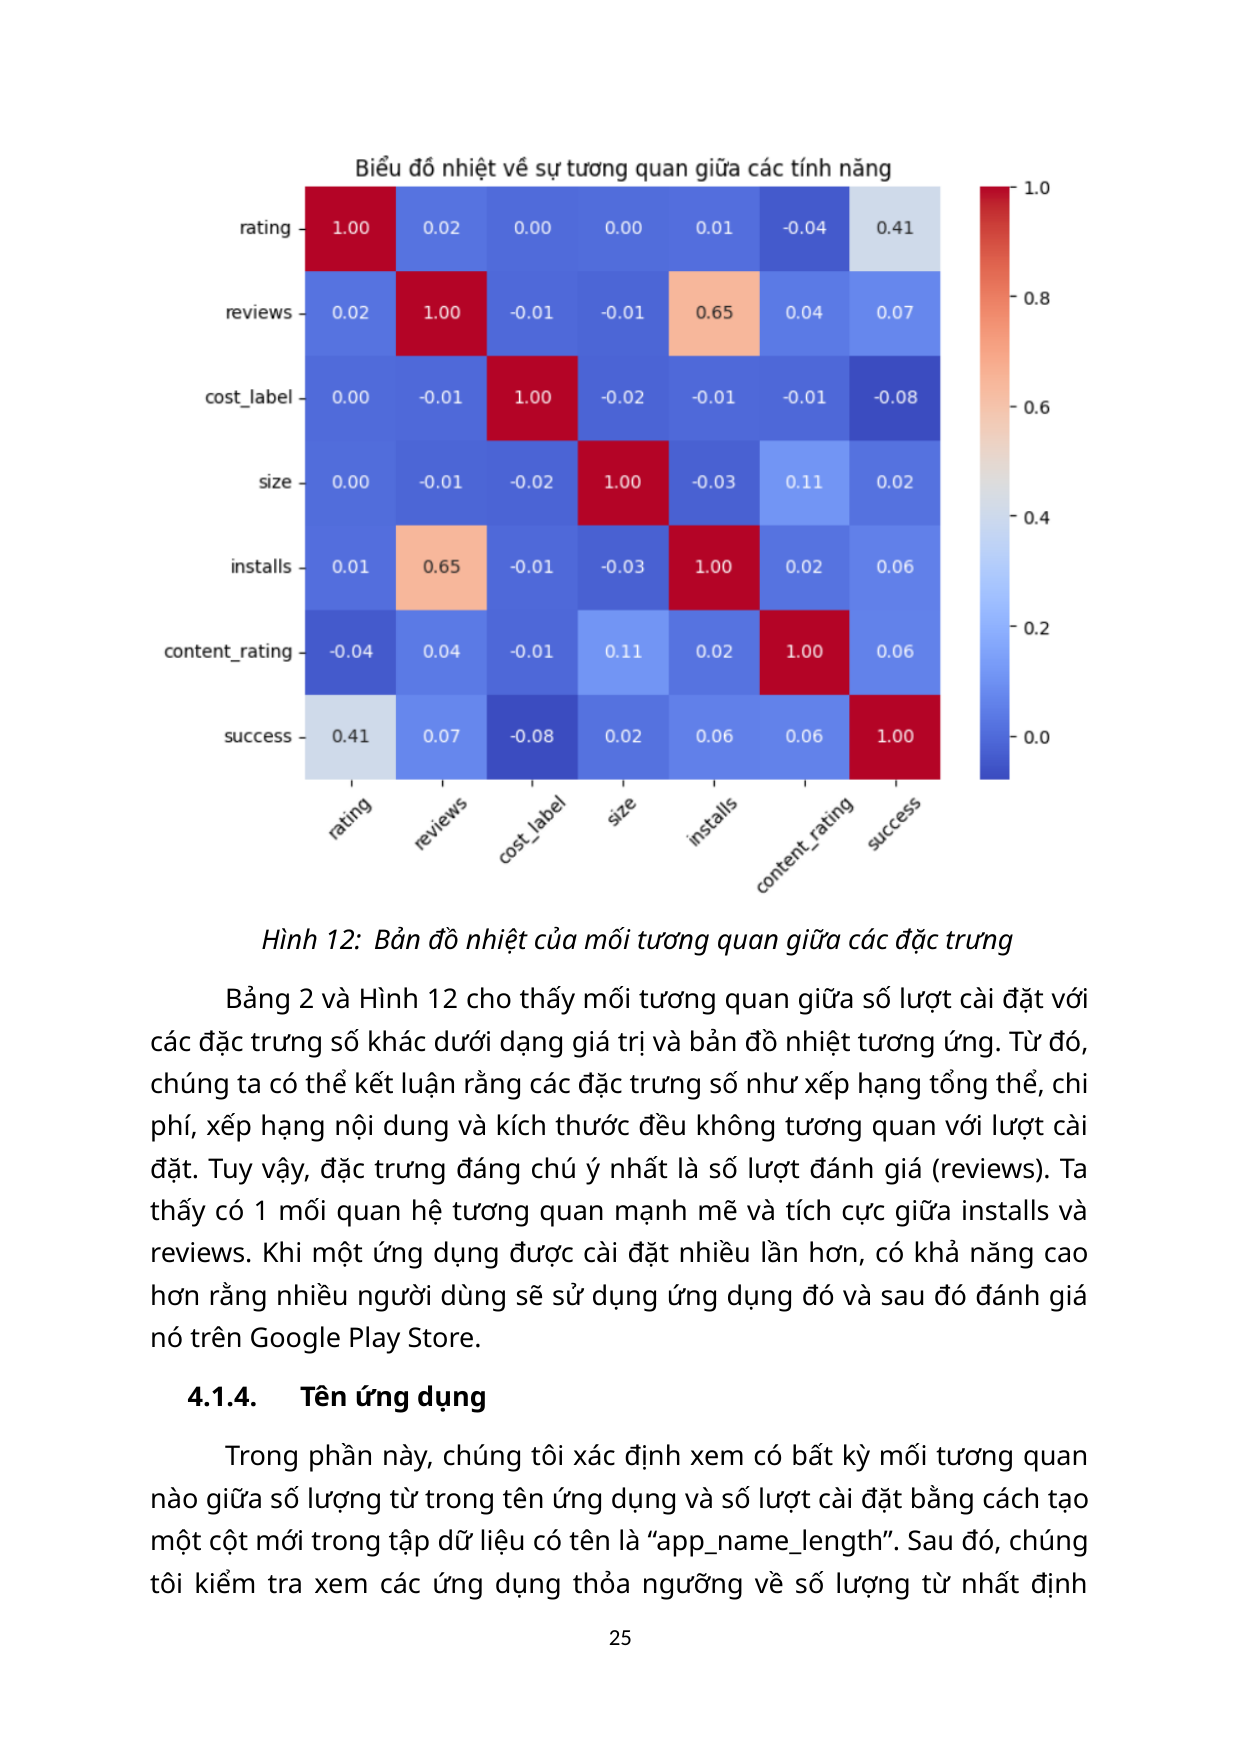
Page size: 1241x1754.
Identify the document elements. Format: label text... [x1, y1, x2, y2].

text Bản đồ nhiệt của mối tương quan giữa các đặc trưng [187, 921, 1090, 957]
list Tên ứng dụng [187, 1378, 1090, 1415]
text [150, 1437, 1090, 1601]
picture [150, 150, 1091, 900]
text Bảng 2 và Hình 12 cho thấy mối tương quan giữa số lượt cài đặt với các đặc trưng số khác dưới dạng giá trị và bản đồ nhiệt tương ứng. Từ đó, chúng ta có thể kết luận rằng các đặc trưng số như xếp hạng tổng thể, chi phí, xếp hạng nội dung và kích thước đều không tương quan với lượt cài đặt. Tuy vậy, đặc trưng đáng chú ý nhất là số lượt đánh giá (reviews). Ta thấy có 1 mối quan hệ tương quan mạnh mẽ và tích cực giữa installs và reviews. Khi một ứng dụng được cài đặt nhiều lần hơn, có khả năng cao hơn rằng nhiều người dùng sẽ sử dụng ứng dụng đó và sau đó đánh giá nó trên Google Play Store. [150, 979, 1090, 1356]
